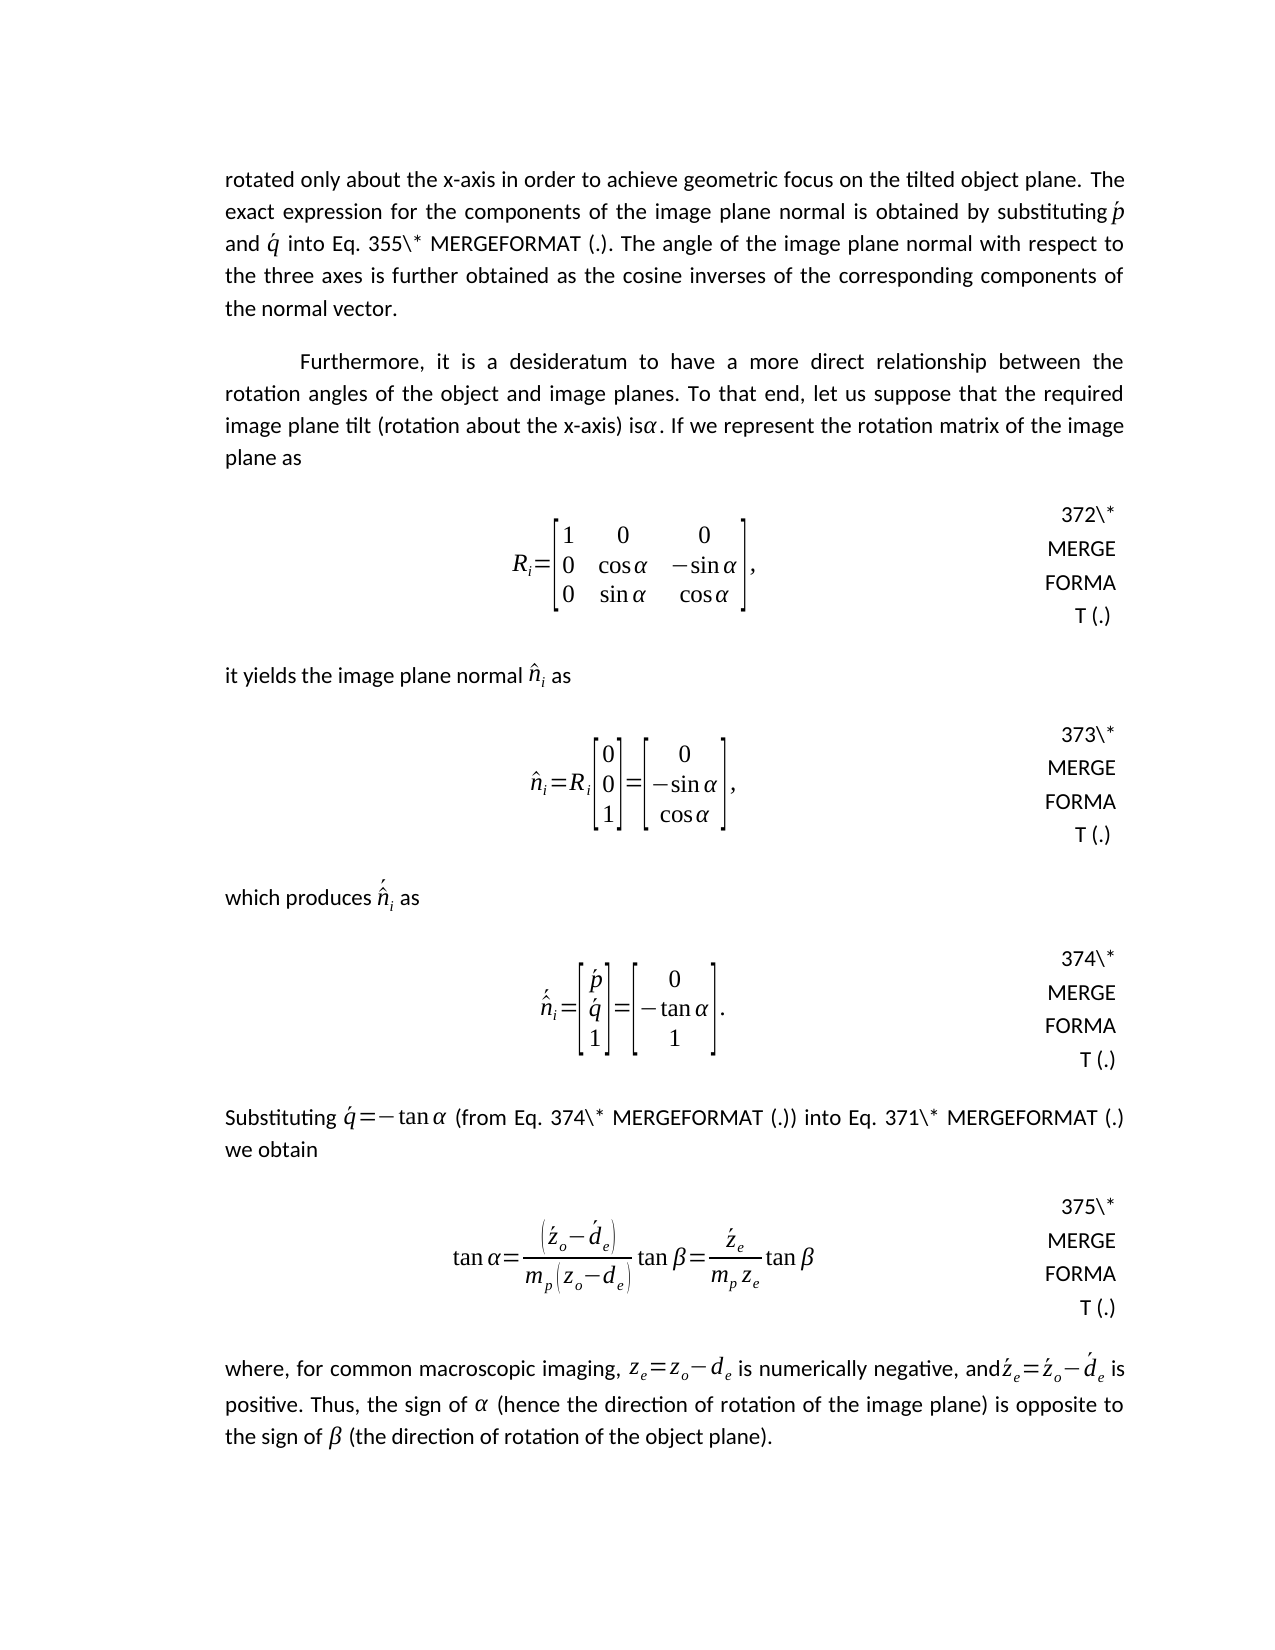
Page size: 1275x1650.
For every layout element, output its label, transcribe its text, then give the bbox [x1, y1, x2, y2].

table_header [225, 496, 1042, 659]
text where, for common macroscopic imaging, is numerically negative, and is positive. Thus, the sign of (hence the direction of rotation of the image plane) is opposite to the sign of (the direction of rotation of the object plane). [225, 1351, 1125, 1450]
table_header [1042, 716, 1116, 879]
table_header [225, 1188, 1042, 1351]
text Furthermore, it is a desideratum to have a more direct relationship between the rotation angles of the object and image planes. To that end, let us suppose that the required image plane tilt (rotation about the x-axis) is. If we represent the rotation matrix of the image plane as [225, 347, 1125, 471]
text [225, 165, 1125, 322]
text it yields the image plane normal as [225, 659, 1125, 691]
table_header [1042, 496, 1116, 659]
table_header [225, 716, 1042, 879]
table_header [225, 940, 1042, 1103]
table_header [1042, 940, 1116, 1103]
text Substituting (from Eq. (3.74)) into Eq. (3.71) we obtain [225, 1103, 1125, 1163]
text which produces as [225, 879, 1125, 915]
table_header [1042, 1188, 1116, 1351]
